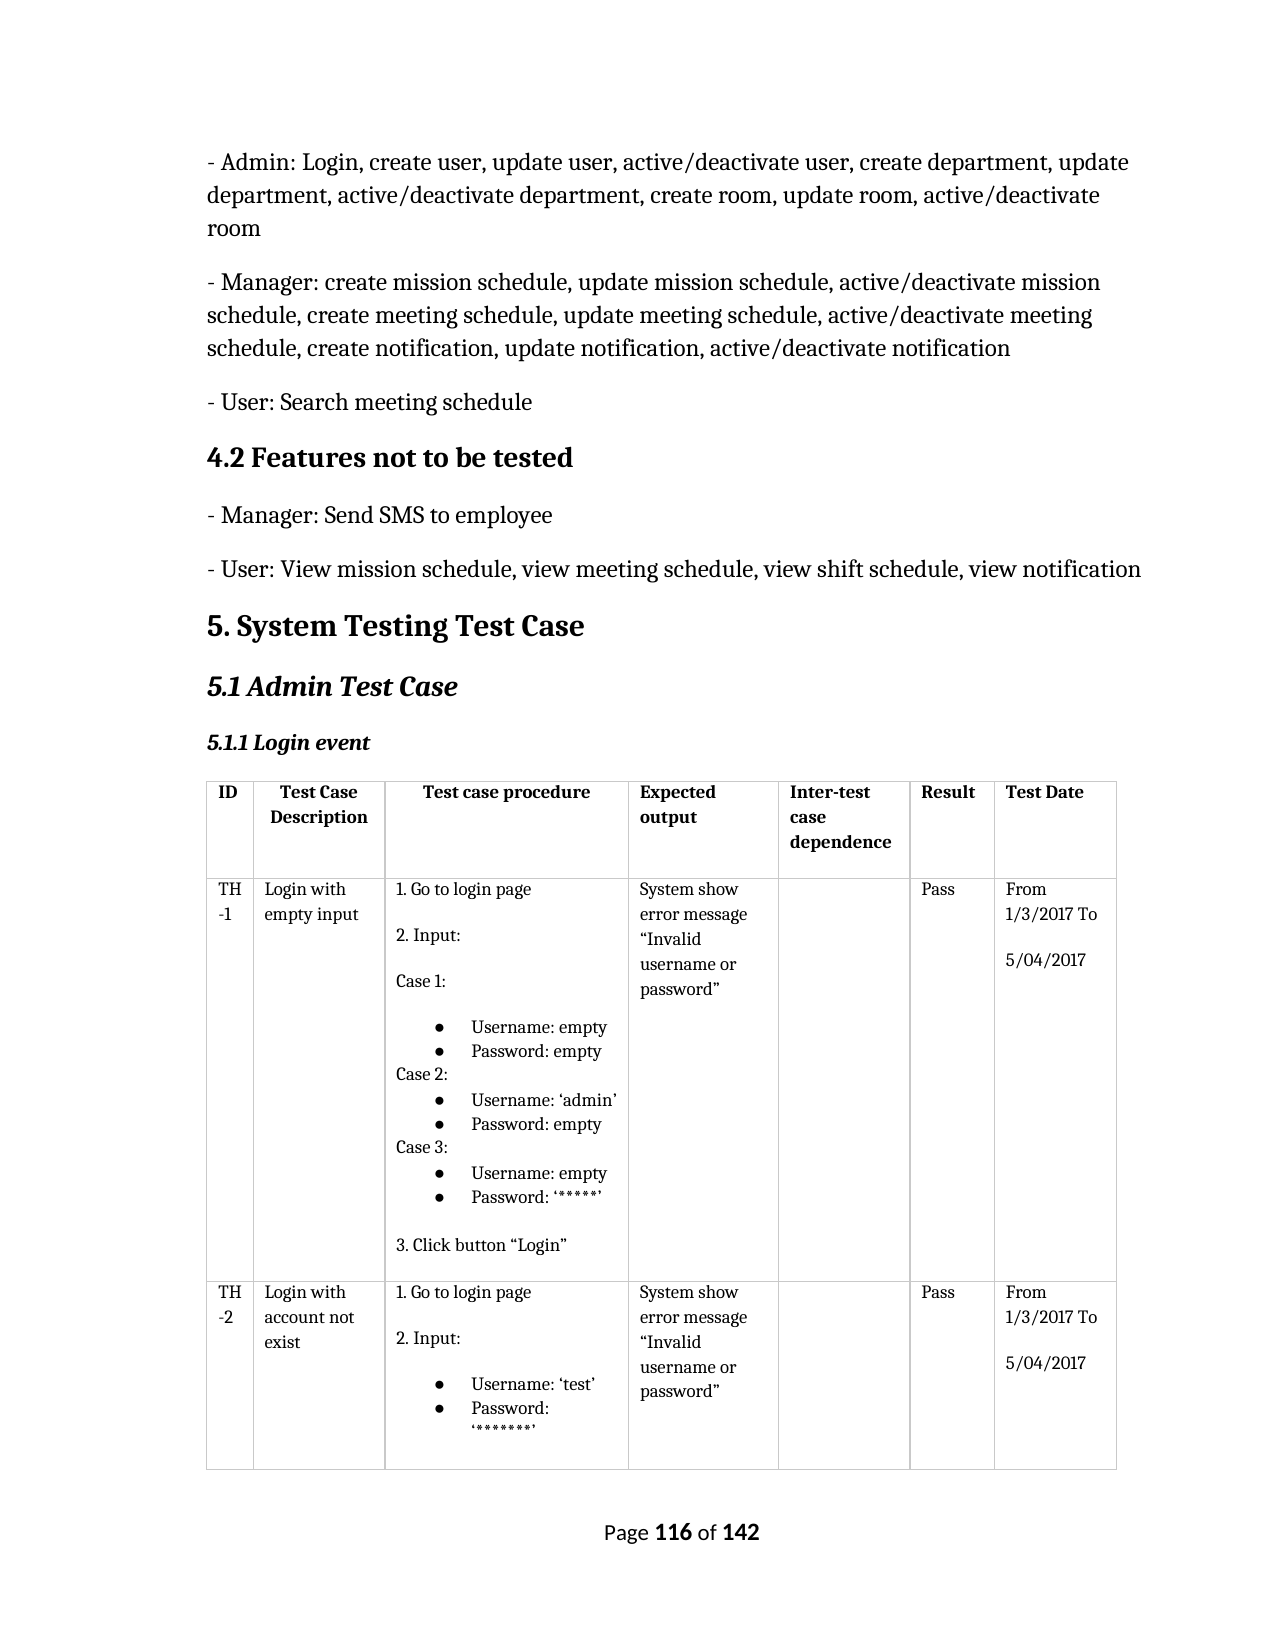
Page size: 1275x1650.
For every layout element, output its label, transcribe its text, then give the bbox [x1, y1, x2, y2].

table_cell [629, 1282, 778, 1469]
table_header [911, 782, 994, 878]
text - Manager: Send SMS to employee [207, 501, 1157, 529]
text 5.1.1 Login event [207, 730, 1157, 756]
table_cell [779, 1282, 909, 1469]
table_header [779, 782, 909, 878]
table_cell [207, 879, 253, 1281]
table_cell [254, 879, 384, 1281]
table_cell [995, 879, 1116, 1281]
text - User: View mission schedule, view meeting schedule, view shift schedule, view notification [207, 554, 1157, 583]
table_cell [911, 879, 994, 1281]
text - Manager: create mission schedule, update mission schedule, active/deactivate mission schedule, create meeting schedule, update meeting schedule, active/deactivate meeting schedule, create notification, update notification, active/deactivate notification [207, 268, 1157, 362]
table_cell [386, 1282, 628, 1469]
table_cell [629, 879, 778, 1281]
text 5.1 Admin Test Case [207, 671, 1157, 704]
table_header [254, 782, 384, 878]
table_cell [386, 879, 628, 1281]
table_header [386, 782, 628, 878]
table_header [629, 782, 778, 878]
text - User: Search meeting schedule [207, 387, 1157, 416]
text 4.2 Features not to be tested [207, 441, 1157, 475]
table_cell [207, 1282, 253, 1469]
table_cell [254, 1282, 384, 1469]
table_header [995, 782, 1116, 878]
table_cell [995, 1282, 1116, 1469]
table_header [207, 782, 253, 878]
text 5. System Testing Test Case [207, 608, 1157, 644]
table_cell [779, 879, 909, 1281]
text - Admin: Login, create user, update user, active/deactivate user, create department, update department, active/deactivate department, create room, update room, active/deactivate room [207, 148, 1157, 242]
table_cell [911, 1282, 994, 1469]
